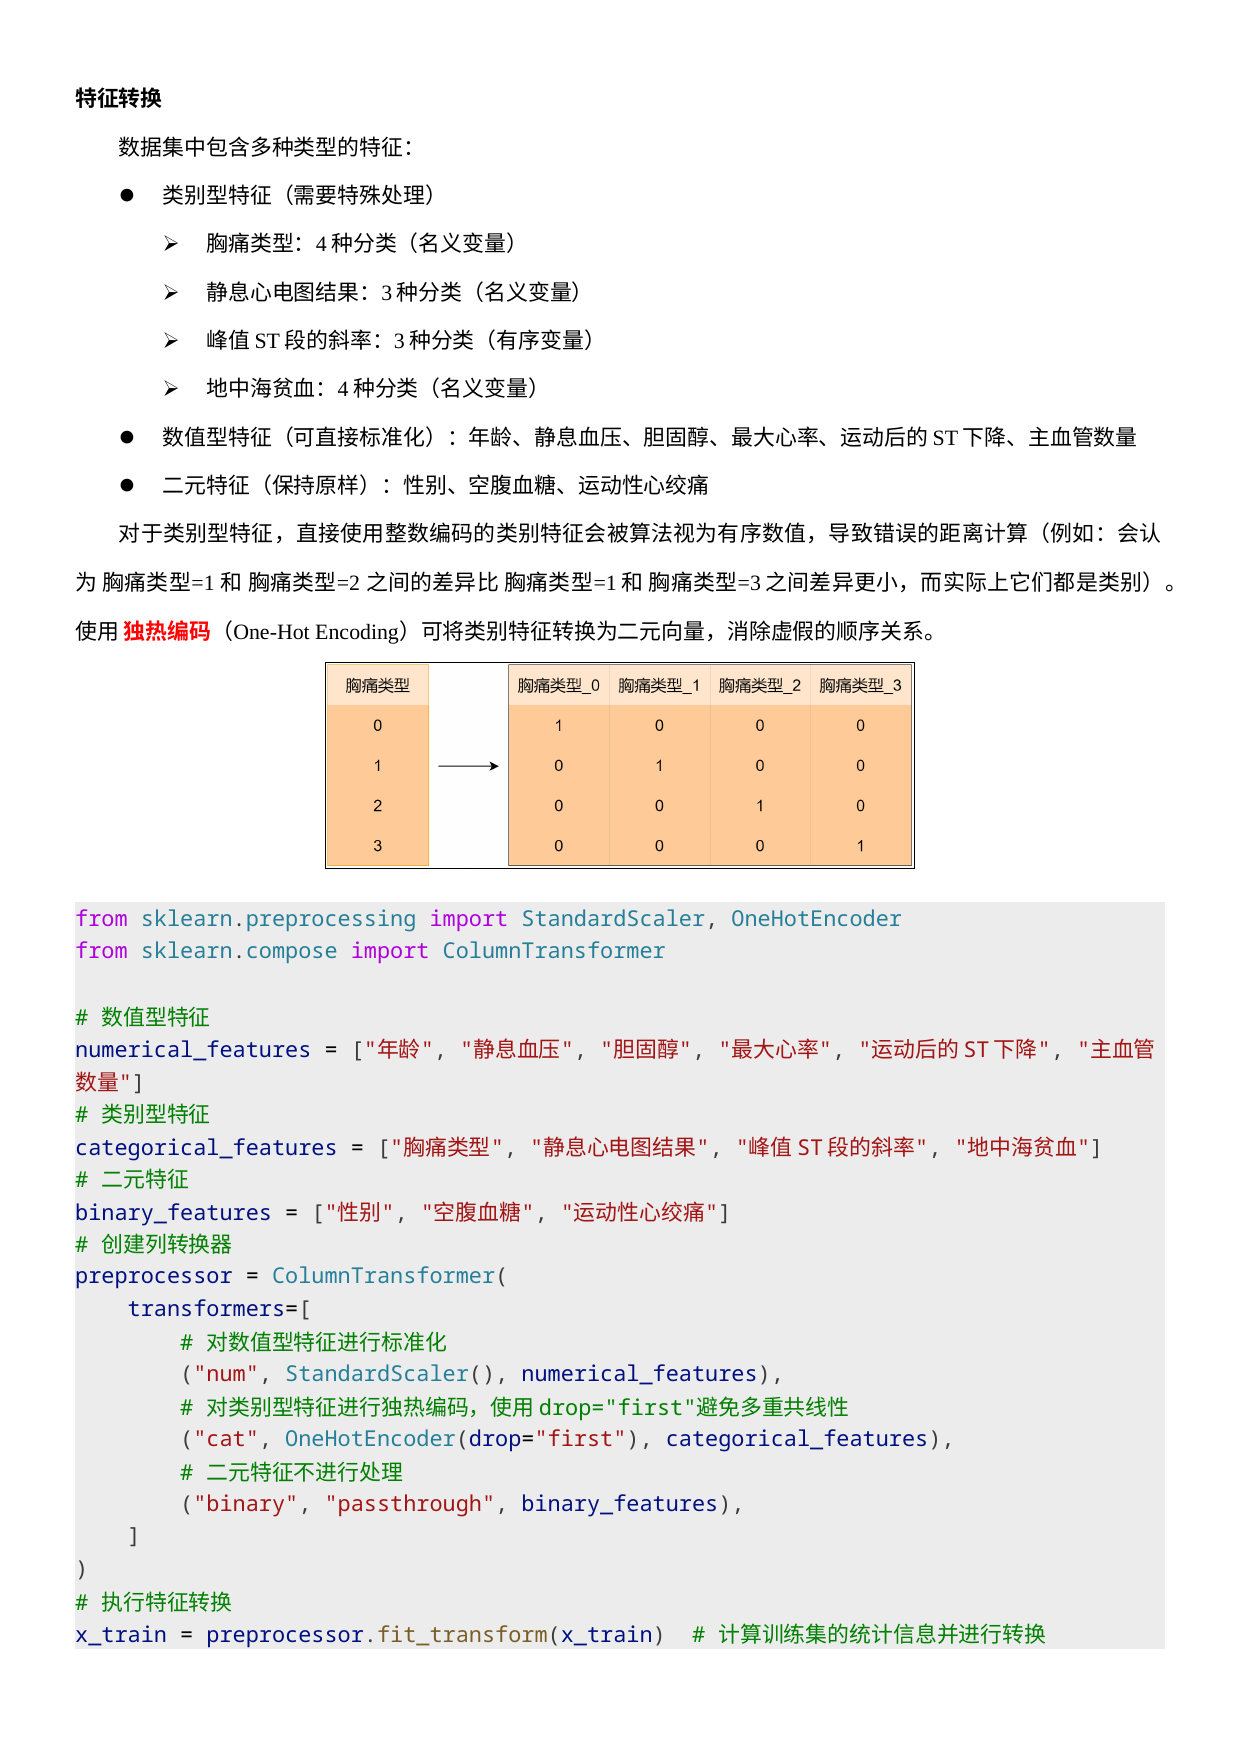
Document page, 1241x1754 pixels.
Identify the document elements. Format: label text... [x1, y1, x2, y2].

text # 对数值型特征进行标准化 [75, 1324, 1165, 1357]
text # 对类别型特征进行独热编码，使用drop="first"避免多重共线性 [75, 1389, 1165, 1422]
text 数据集中包含多种类型的特征： [75, 129, 1165, 162]
text 特征转换 [75, 81, 1165, 113]
text 胸痛类型：4种分类（名义变量） [119, 226, 1165, 258]
text 峰值ST段的斜率：3种分类（有序变量） [119, 322, 1165, 355]
text ("num", StandardScaler(), numerical_features), [75, 1357, 1165, 1389]
text categorical_features = ["胸痛类型", "静息心电图结果", "峰值ST段的斜率", "地中海贫血"] [75, 1129, 1165, 1162]
text # 二元特征 [75, 1162, 1165, 1194]
text transformers=[ [75, 1292, 1165, 1324]
list 数值型特征（可直接标准化）：年龄、静息血压、胆固醇、最大心率、运动后的ST下降、主血管数量 [119, 419, 1165, 452]
text # 数值型特征 [75, 999, 1165, 1032]
text # 创建列转换器 [75, 1227, 1165, 1259]
text binary_features = ["性别", "空腹血糖", "运动性心绞痛"] [75, 1194, 1165, 1227]
text 静息心电图结果：3种分类（名义变量） [119, 274, 1165, 307]
text ("binary", "passthrough", binary_features), [75, 1487, 1165, 1519]
list 类别型特征（需要特殊处理） [119, 177, 1165, 210]
list 二元特征（保持原样）：性别、空腹血糖、运动性心绞痛 [119, 467, 1165, 500]
text numerical_features = ["年龄", "静息血压", "胆固醇", "最大心率", "运动后的ST下降", "主血管数量"] [75, 1032, 1165, 1097]
text # 类别型特征 [75, 1097, 1165, 1129]
text 对于类别型特征，直接使用整数编码的类别特征会被算法视为有序数值，导致错误的距离计算（例如：会认为 胸痛类型=1 和 胸痛类型=2 之间的差异比 胸痛类型=1和 胸痛类型=3之间差异更小，而实际上它们都是类别）。使用 独热编码（One-Hot Encoding）可将类别特征转换为二元向量，消除虚假的顺序关系。 [75, 516, 1165, 646]
text ] [75, 1519, 1165, 1552]
text x_train = preprocessor.fit_transform(x_train) # 计算训练集的统计信息并进行转换 [75, 1617, 1165, 1649]
picture [326, 663, 914, 868]
text ("cat", OneHotEncoder(drop="first"), categorical_features), [75, 1422, 1165, 1454]
text 地中海贫血：4种分类（名义变量） [119, 371, 1165, 403]
text preprocessor = ColumnTransformer( [75, 1259, 1165, 1292]
text from sklearn.compose import ColumnTransformer [75, 934, 1165, 967]
text from sklearn.preprocessing import StandardScaler, OneHotEncoder [75, 902, 1165, 934]
text # 二元特征不进行处理 [75, 1454, 1165, 1487]
text # 执行特征转换 [75, 1584, 1165, 1617]
text ) [75, 1552, 1165, 1584]
